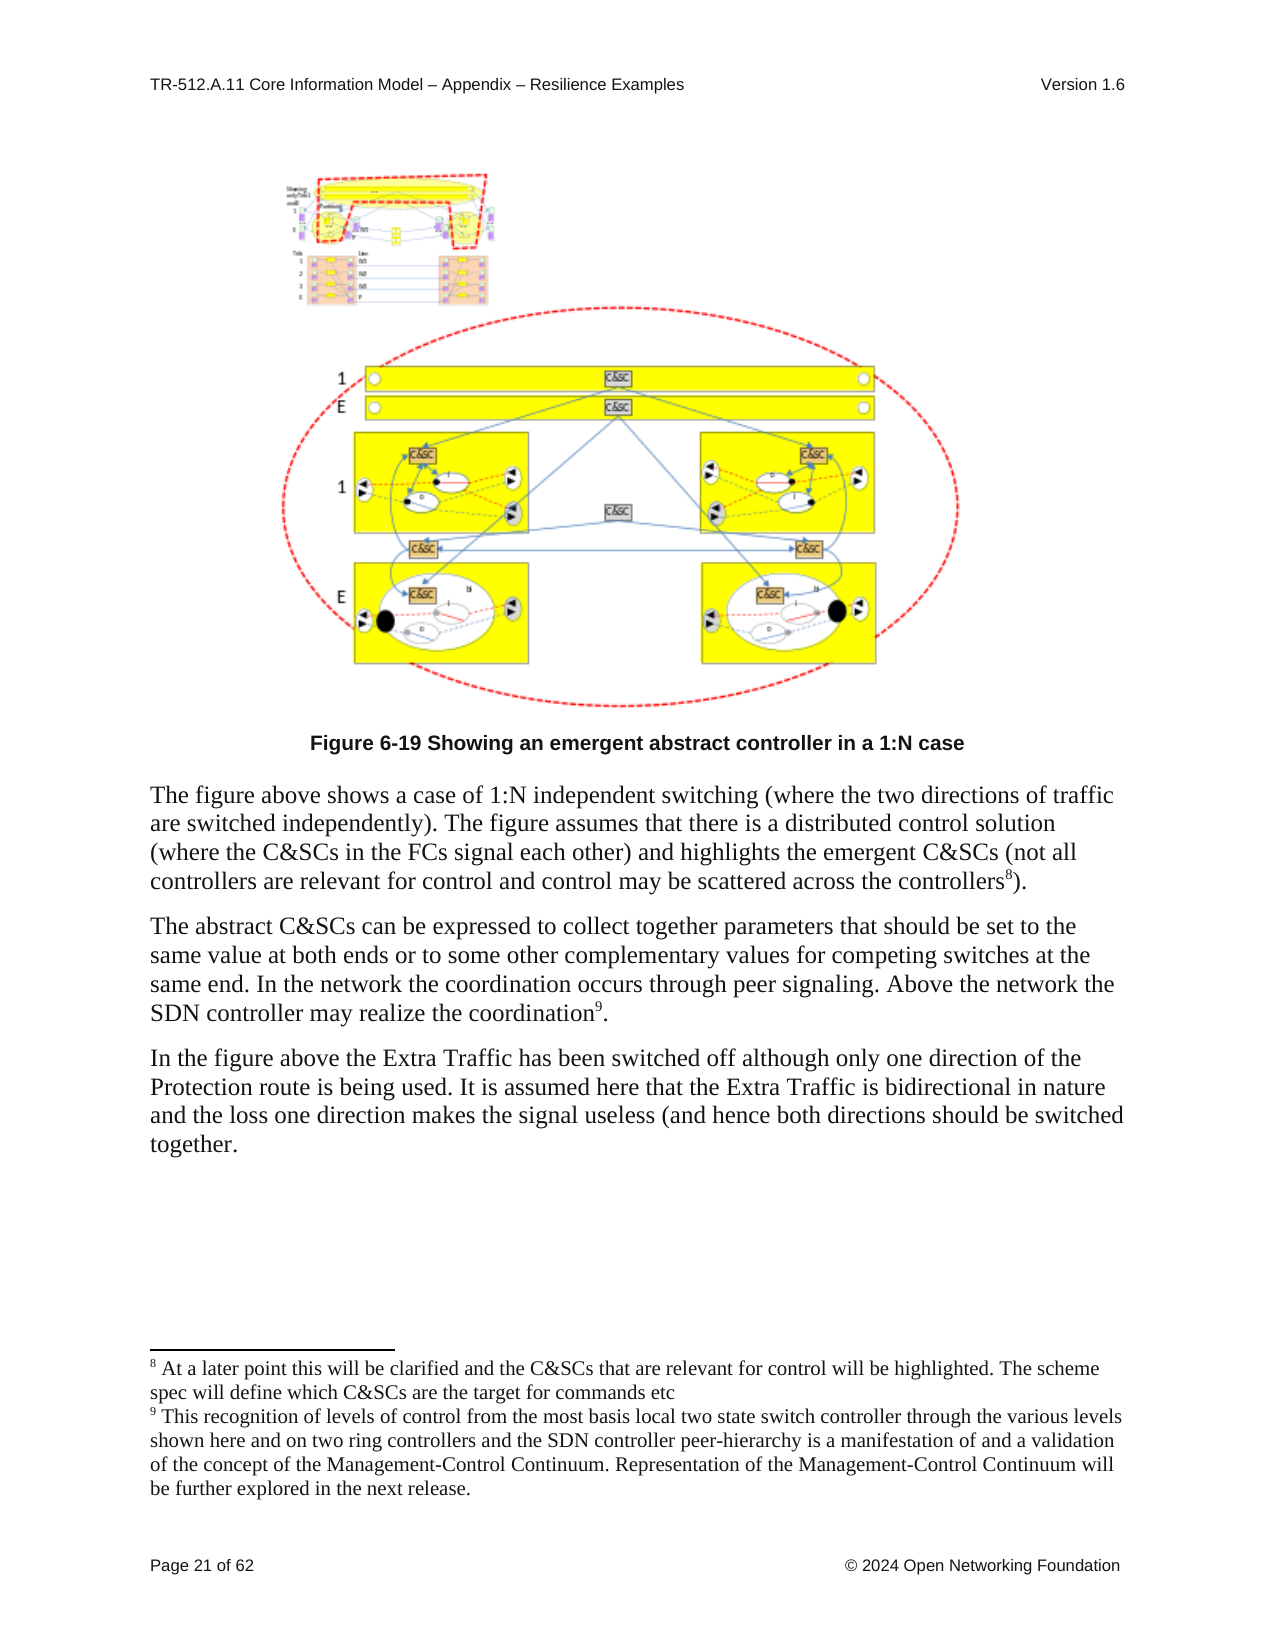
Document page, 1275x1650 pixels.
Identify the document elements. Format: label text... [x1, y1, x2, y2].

text In the figure above the Extra Traffic has been switched off although only one direction of the Protection route is being used. It is assumed here that the Extra Traffic is bidirectional in nature and the loss one direction makes the signal useless (and hence both directions should be switched together. [150, 1043, 1125, 1158]
text The abstract C&SCs can be expressed to collect together parameters that should be set to the same value at both ends or to some other complementary values for competing switches at the same end. In the network the coordination occurs through peer signaling. Above the network the SDN controller may realize the coordination. [150, 911, 1125, 1026]
text The figure above shows a case of 1:N independent switching (where the two directions of traffic are switched independently). The figure assumes that there is a distributed control solution (where the C&SCs in the FCs signal each other) and highlights the emergent C&SCs (not all controllers are relevant for control and control may be scattered across the controllers). [150, 780, 1125, 895]
